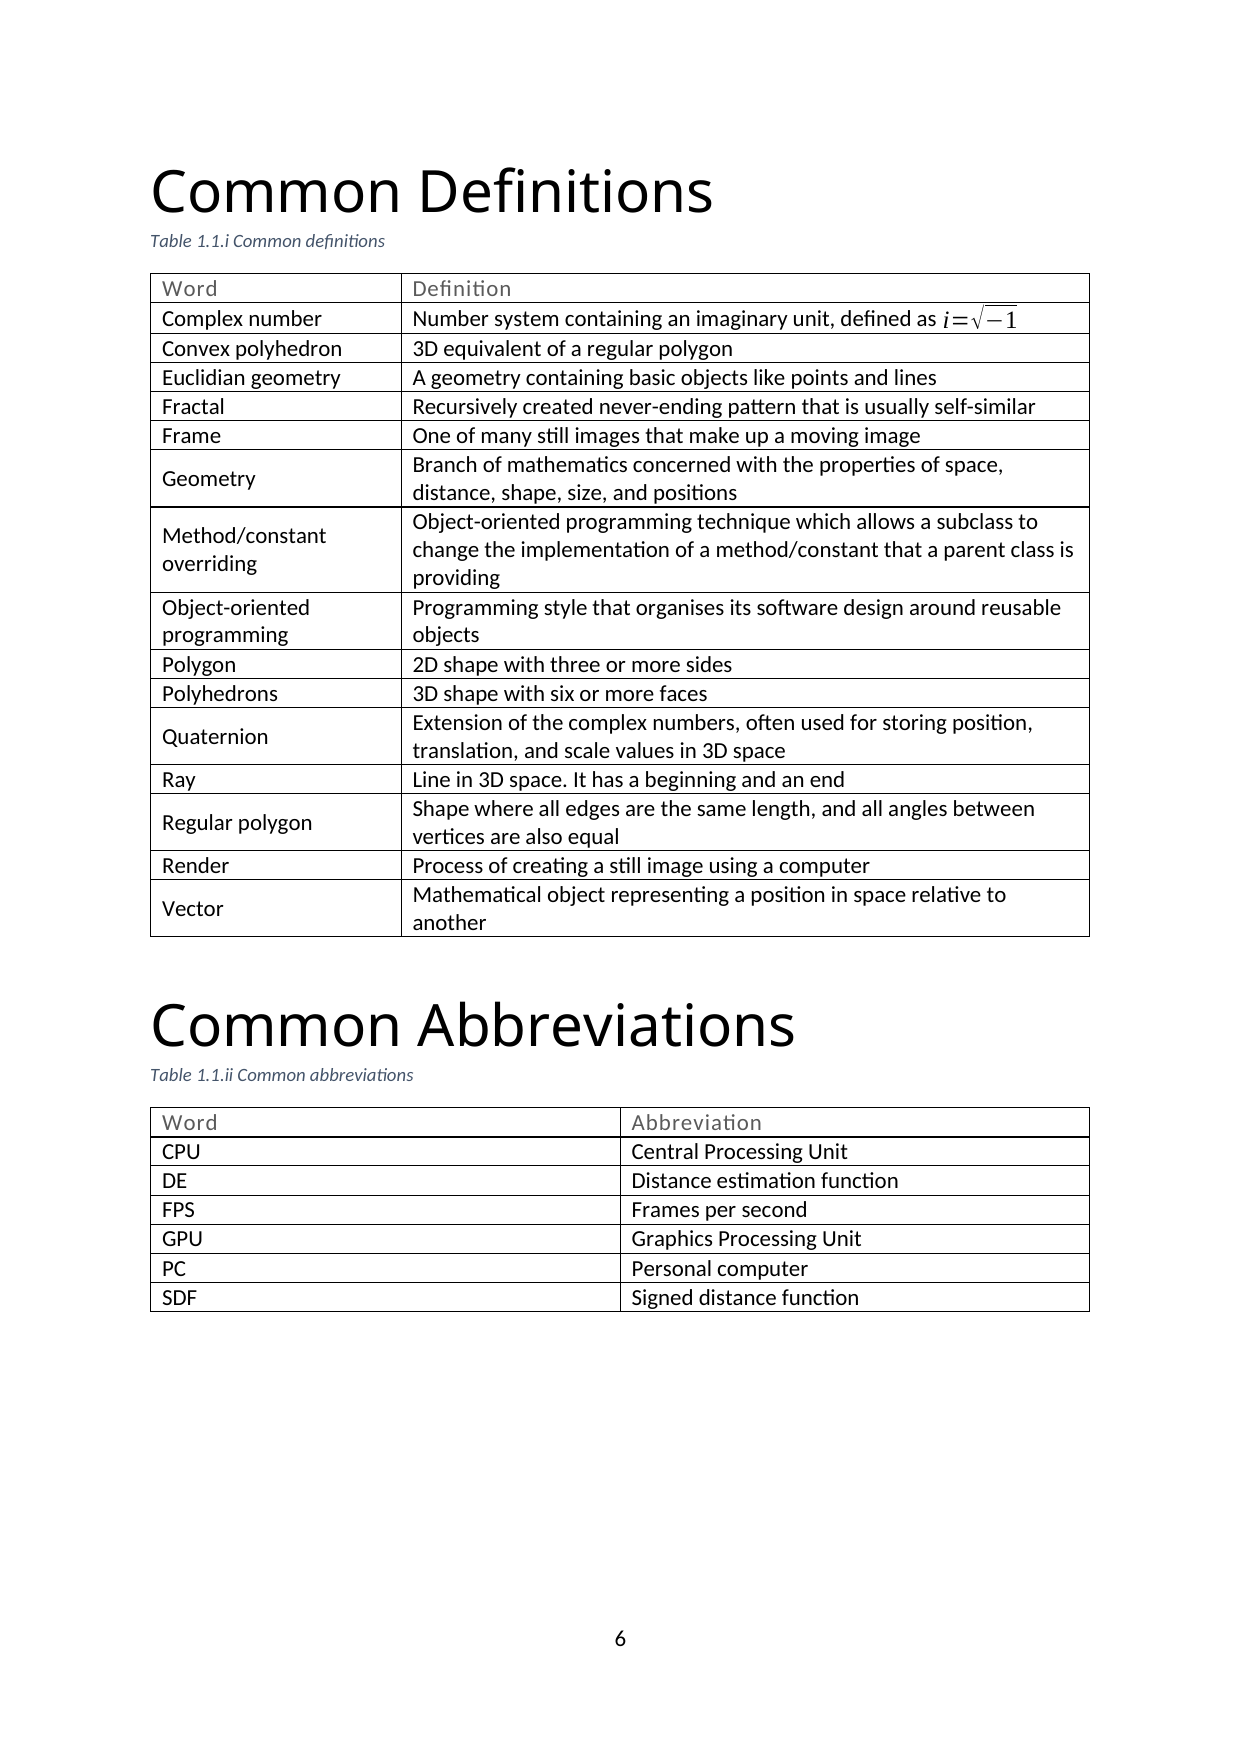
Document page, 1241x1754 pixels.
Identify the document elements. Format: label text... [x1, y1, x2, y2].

table_cell PC [151, 1254, 620, 1282]
table_cell Extension of the complex numbers, often used for storing position, translation, and scale values in 3D space [402, 708, 1089, 764]
table_cell Recursively created never-ending pattern that is usually self-similar [402, 392, 1089, 420]
table_cell Method/constant overriding [151, 508, 401, 592]
table_cell Convex polyhedron [151, 334, 401, 362]
table_cell Mathematical object representing a position in space relative to another [402, 880, 1089, 936]
table_cell Branch of mathematics concerned with the properties of space, distance, shape, size, and positions [402, 450, 1089, 506]
table_cell SDF [151, 1283, 620, 1311]
table_header Definition [402, 274, 1089, 302]
table_cell Frame [151, 421, 401, 449]
table_cell Regular polygon [151, 794, 401, 850]
table_cell Fractal [151, 392, 401, 420]
table_cell Object-oriented programming [151, 593, 401, 649]
table_cell One of many still images that make up a moving image [402, 421, 1089, 449]
table_header Word [151, 274, 401, 302]
table_cell GPU [151, 1225, 620, 1253]
table_cell Line in 3D space. It has a beginning and an end [402, 765, 1089, 793]
table_cell FPS [151, 1196, 620, 1223]
table_cell Ray [151, 765, 401, 793]
table_cell Render [151, 851, 401, 879]
table_cell Complex number [151, 303, 401, 333]
title Common Abbreviations [150, 984, 1090, 1063]
table_cell Geometry [151, 450, 401, 506]
table_cell Frames per second [621, 1196, 1089, 1223]
table_cell Object-oriented programming technique which allows a subclass to change the implementation of a method/constant that a parent class is providing [402, 508, 1089, 592]
table_cell Vector [151, 880, 401, 936]
table_header Abbreviation [621, 1108, 1089, 1136]
table_cell Distance estimation function [621, 1166, 1089, 1194]
table_header Word [151, 1108, 620, 1136]
table_cell Signed distance function [621, 1283, 1089, 1311]
table_cell Central Processing Unit [621, 1138, 1089, 1165]
table_cell Euclidian geometry [151, 363, 401, 391]
table_cell Quaternion [151, 708, 401, 764]
table_cell A geometry containing basic objects like points and lines [402, 363, 1089, 391]
table_cell 3D shape with six or more faces [402, 679, 1089, 707]
table_cell Number system containing an imaginary unit, defined as [402, 303, 1089, 333]
table_cell 3D equivalent of a regular polygon [402, 334, 1089, 362]
table_cell Programming style that organises its software design around reusable objects [402, 593, 1089, 649]
table_cell CPU [151, 1138, 620, 1165]
table_cell Shape where all edges are the same length, and all angles between vertices are also equal [402, 794, 1089, 850]
table_cell DE [151, 1166, 620, 1194]
table_cell Graphics Processing Unit [621, 1225, 1089, 1253]
table_cell Polygon [151, 650, 401, 678]
table_cell Process of creating a still image using a computer [402, 851, 1089, 879]
table_cell Polyhedrons [151, 679, 401, 707]
title Common Definitions [150, 150, 1090, 229]
table_cell 2D shape with three or more sides [402, 650, 1089, 678]
table_cell Personal computer [621, 1254, 1089, 1282]
